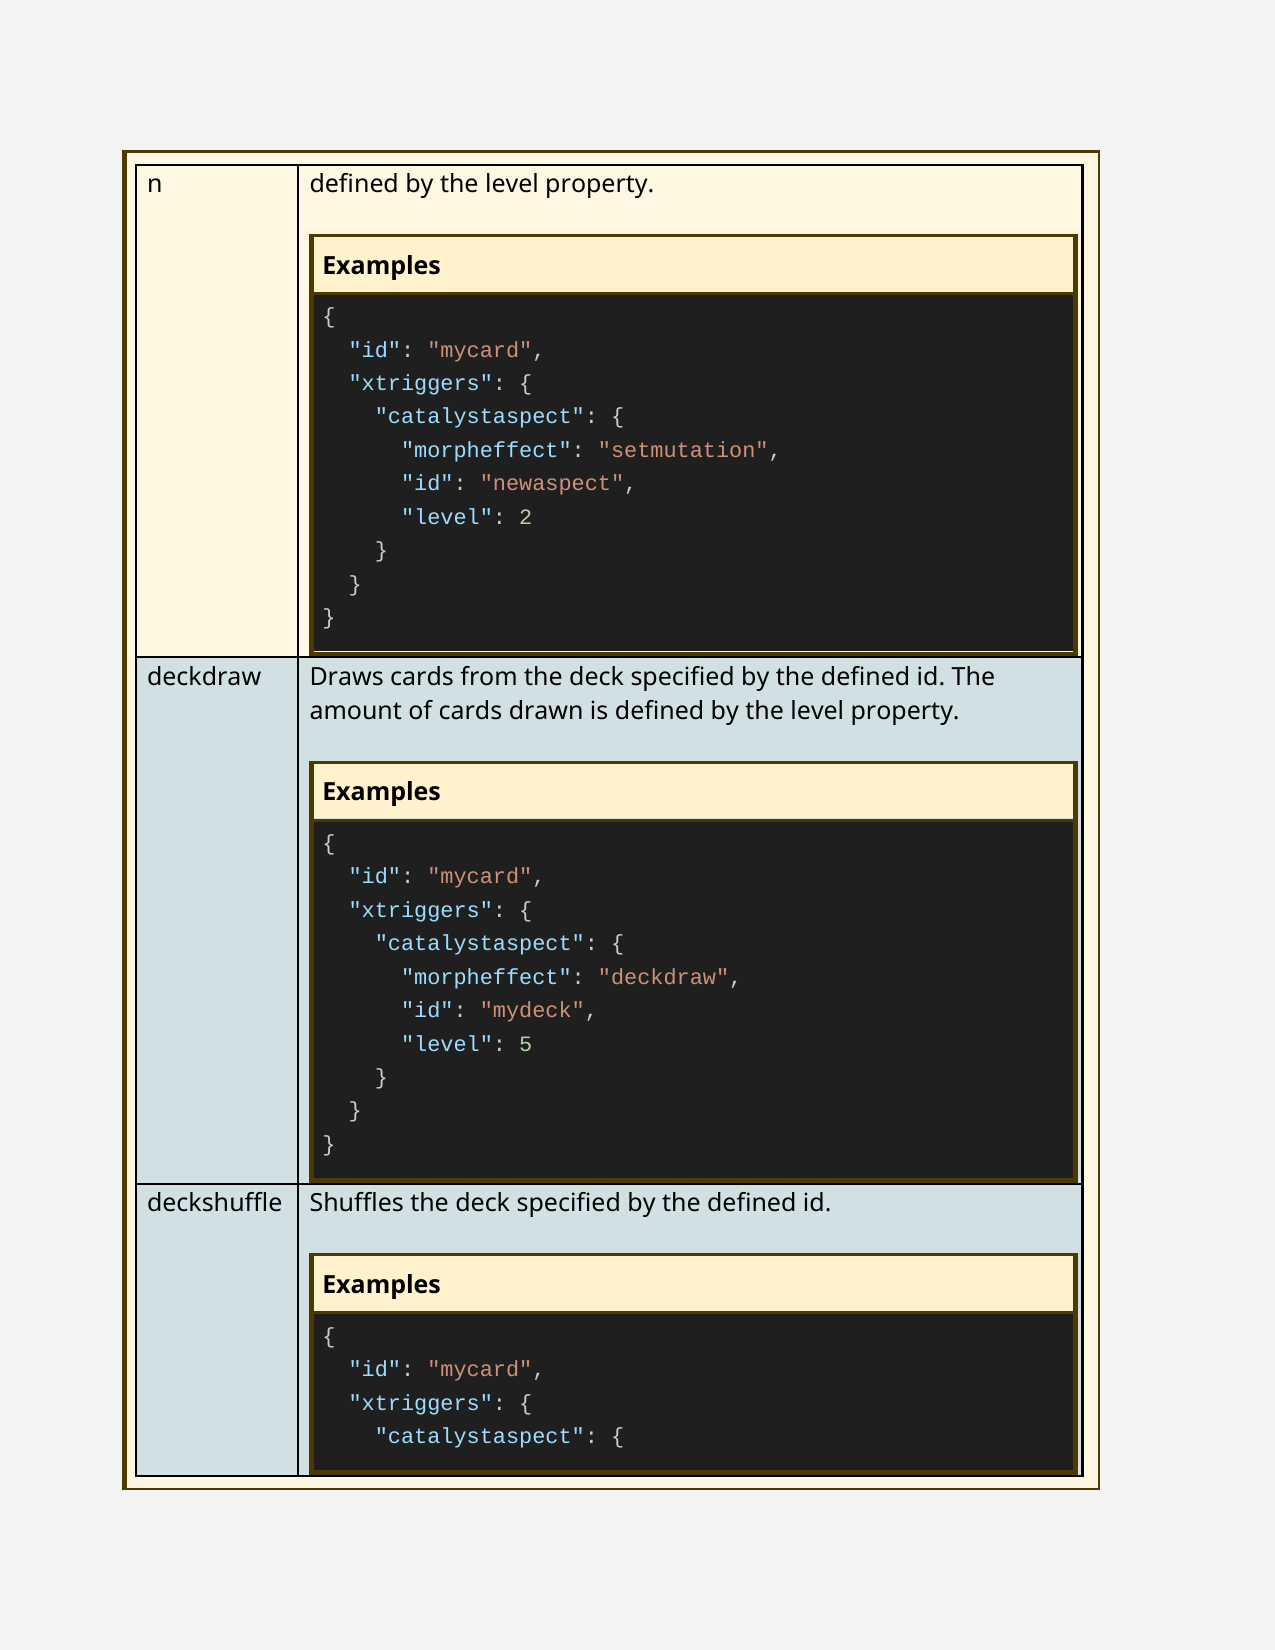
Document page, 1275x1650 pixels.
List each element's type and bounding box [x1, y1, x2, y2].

table_cell [127, 153, 1098, 1487]
